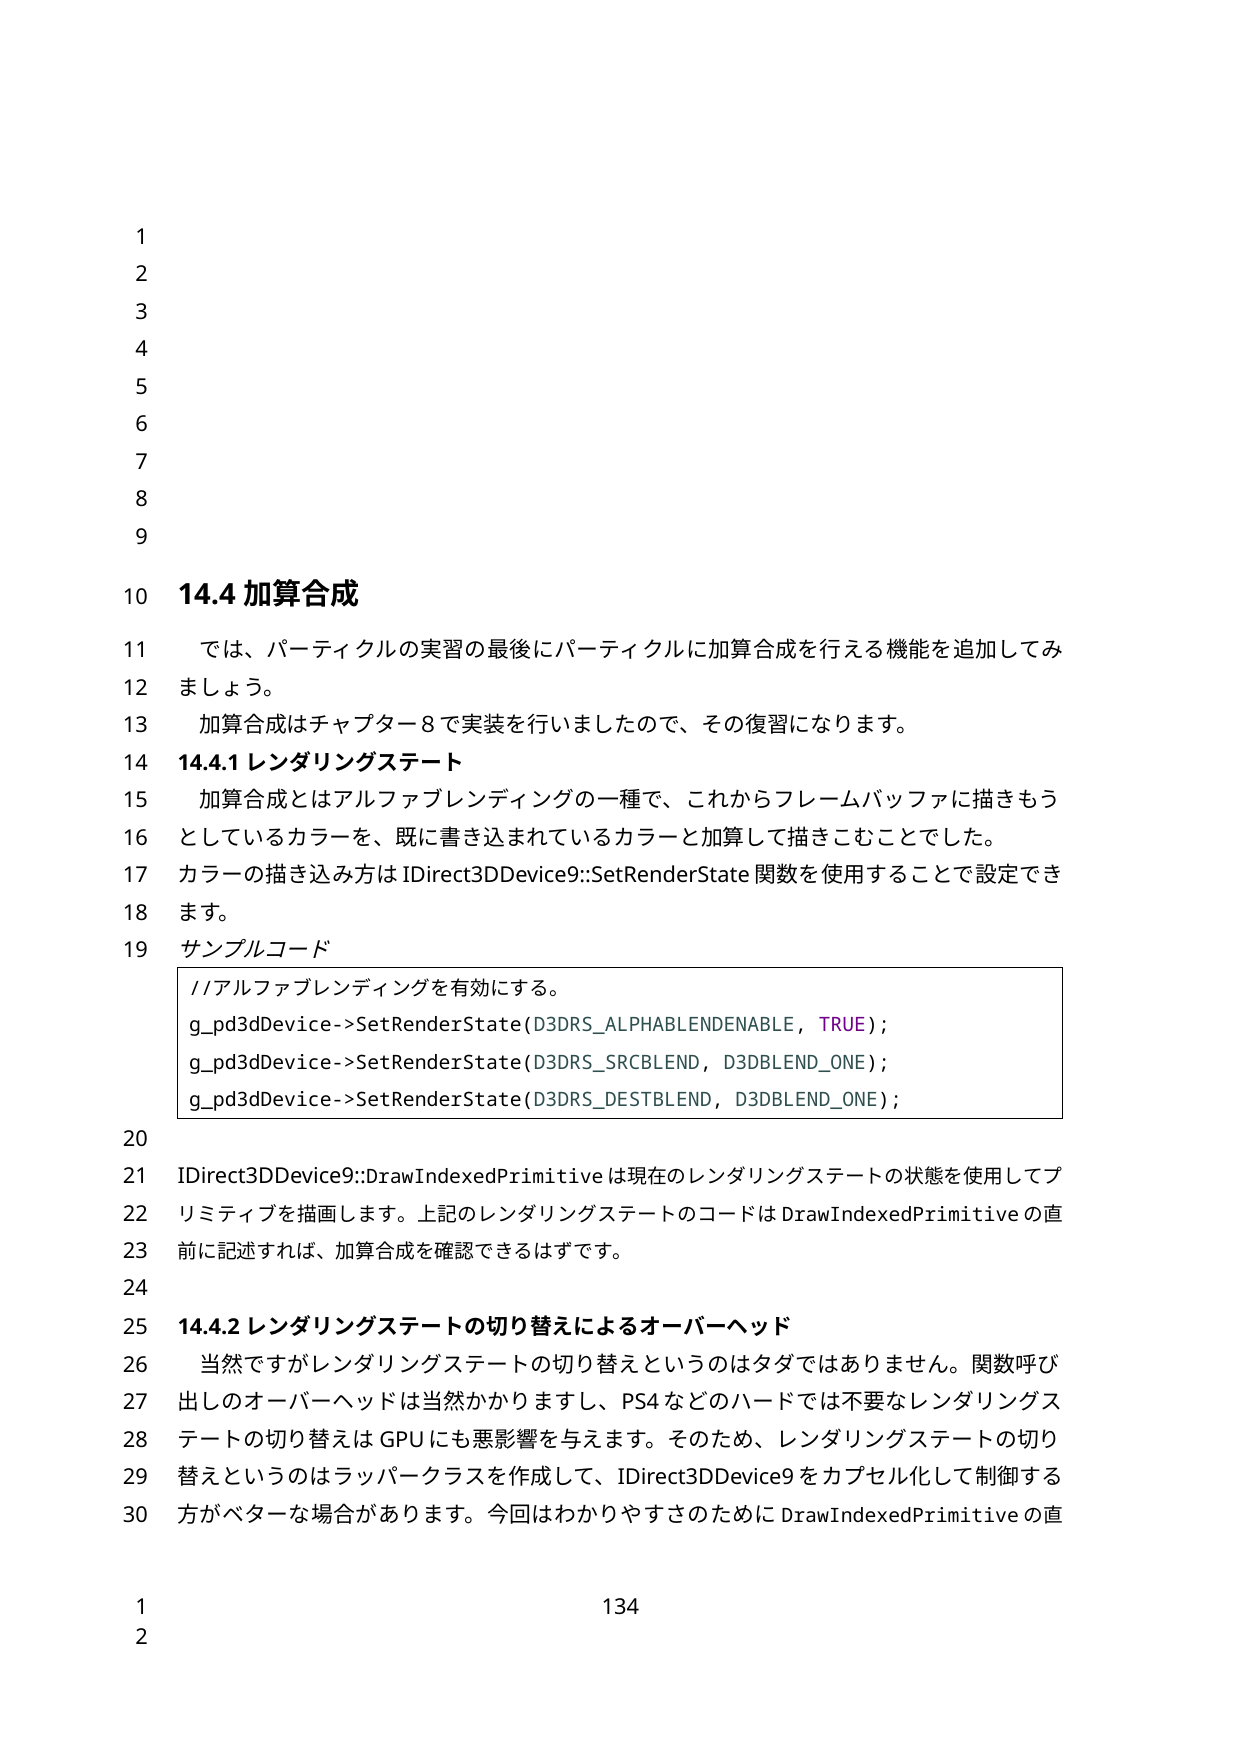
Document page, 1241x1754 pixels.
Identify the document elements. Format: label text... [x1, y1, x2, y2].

text サンプルコード [177, 929, 1063, 967]
text IDirect3DDevice9::DrawIndexedPrimitiveは現在のレンダリングステートの状態を使用してプリミティブを描画します。上記のレンダリングステートのコードはDrawIndexedPrimitiveの直前に記述すれば、加算合成を確認できるはずです。 [177, 1227, 1063, 1269]
text IDirect3DDevice9::DrawIndexedPrimitiveは現在のレンダリングステートの状態を使用してプリミティブを描画します。上記のレンダリングステートのコードはDrawIndexedPrimitiveの直前に記述すれば、加算合成を確認できるはずです。 [177, 1156, 1063, 1200]
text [177, 1344, 1063, 1531]
text カラーの描き込み方はIDirect3DDevice9::SetRenderState関数を使用することで設定できます。 [177, 854, 1063, 929]
table_header //アルファブレンディングを有効にする。 g_pd3dDevice->SetRenderState(D3DRS_ALPHABLENDENABLE, TRUE); g_pd3dDevice->SetRenderState(D3DRS_SRCBLEND, D3DBLEND_ONE); g_pd3dDevice->SetRenderState(D3DRS_DESTBLEND, D3DBLEND_ONE); [178, 968, 1062, 1118]
text 14.4.1 レンダリングステート [177, 742, 1063, 779]
text 14.4 加算合成 [177, 554, 1063, 629]
text 14.4.2 レンダリングステートの切り替えによるオーバーヘッド [177, 1306, 1063, 1344]
text 加算合成とはアルファブレンディングの一種で、これからフレームバッファに描きもうとしているカラーを、既に書き込まれているカラーと加算して描きこむことでした。 [177, 779, 1063, 854]
text 加算合成はチャプター８で実装を行いましたので、その復習になります。 [177, 704, 1063, 742]
text では、パーティクルの実習の最後にパーティクルに加算合成を行える機能を追加してみましょう。 [177, 629, 1063, 704]
